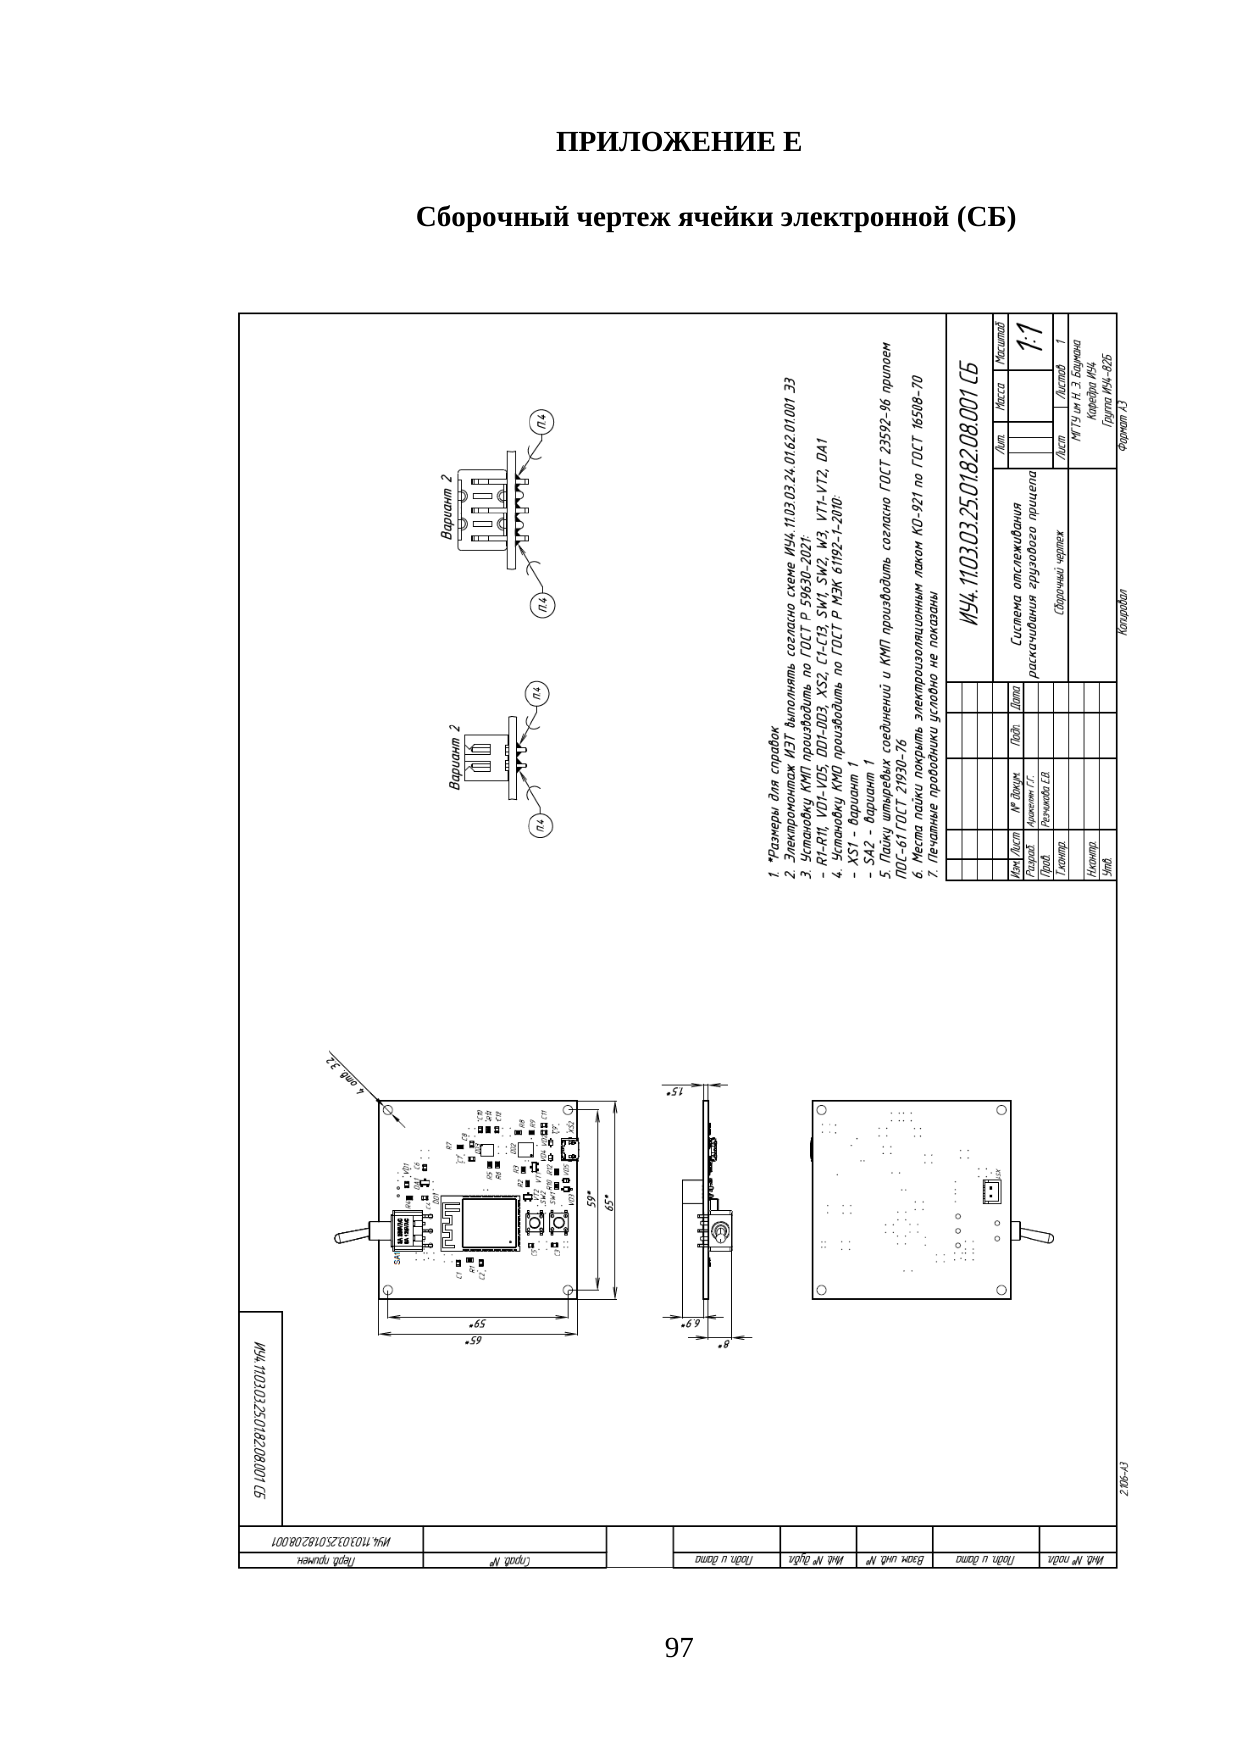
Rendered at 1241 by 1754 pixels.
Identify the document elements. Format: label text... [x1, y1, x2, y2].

picture [231, 303, 1128, 1573]
text Сборочный чертеж ячейки электронной (СБ) [177, 199, 1181, 233]
subtitle ПРИЛОЖЕНИЕ Е [177, 124, 1181, 158]
